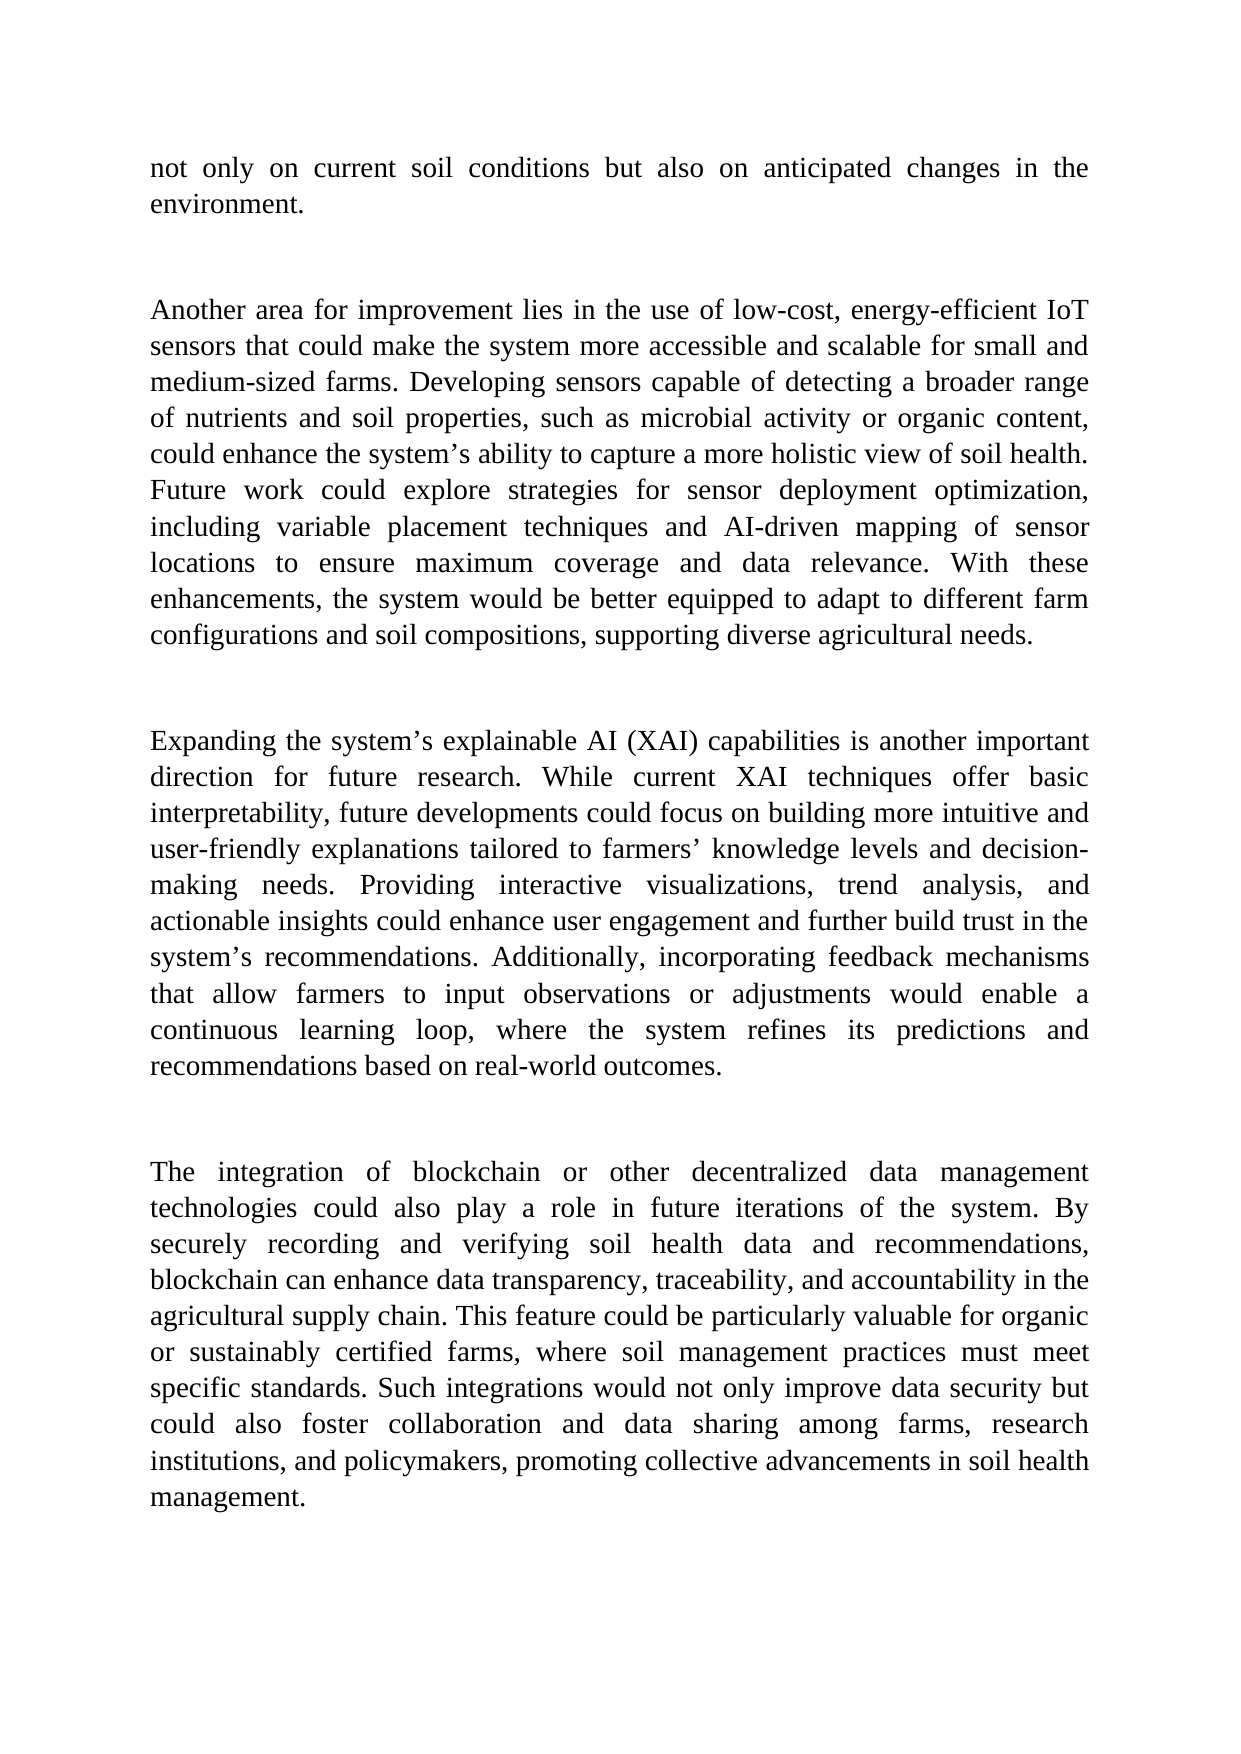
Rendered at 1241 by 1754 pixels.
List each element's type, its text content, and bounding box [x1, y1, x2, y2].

text Another area for improvement lies in the use of low-cost, energy-efficient IoT sensors that could make the system more accessible and scalable for small and medium-sized farms. Developing sensors capable of detecting a broader range of nutrients and soil properties, such as microbial activity or organic content, could enhance the system’s ability to capture a more holistic view of soil health. Future work could explore strategies for sensor deployment optimization, including variable placement techniques and AI-driven mapping of sensor locations to ensure maximum coverage and data relevance. With these enhancements, the system would be better equipped to adapt to different farm configurations and soil compositions, supporting diverse agricultural needs. [150, 292, 1090, 651]
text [150, 150, 1090, 220]
text Expanding the system’s explainable AI (XAI) capabilities is another important direction for future research. While current XAI techniques offer basic interpretability, future developments could focus on building more intuitive and user-friendly explanations tailored to farmers’ knowledge levels and decision-making needs. Providing interactive visualizations, trend analysis, and actionable insights could enhance user engagement and further build trust in the system’s recommendations. Additionally, incorporating feedback mechanisms that allow farmers to input observations or adjustments would enable a continuous learning loop, where the system refines its predictions and recommendations based on real-world outcomes. [150, 723, 1090, 1082]
text The integration of blockchain or other decentralized data management technologies could also play a role in future iterations of the system. By securely recording and verifying soil health data and recommendations, blockchain can enhance data transparency, traceability, and accountability in the agricultural supply chain. This feature could be particularly valuable for organic or sustainably certified farms, where soil management practices must meet specific standards. Such integrations would not only improve data security but could also foster collaboration and data sharing among farms, research institutions, and policymakers, promoting collective advancements in soil health management. [150, 1154, 1090, 1512]
